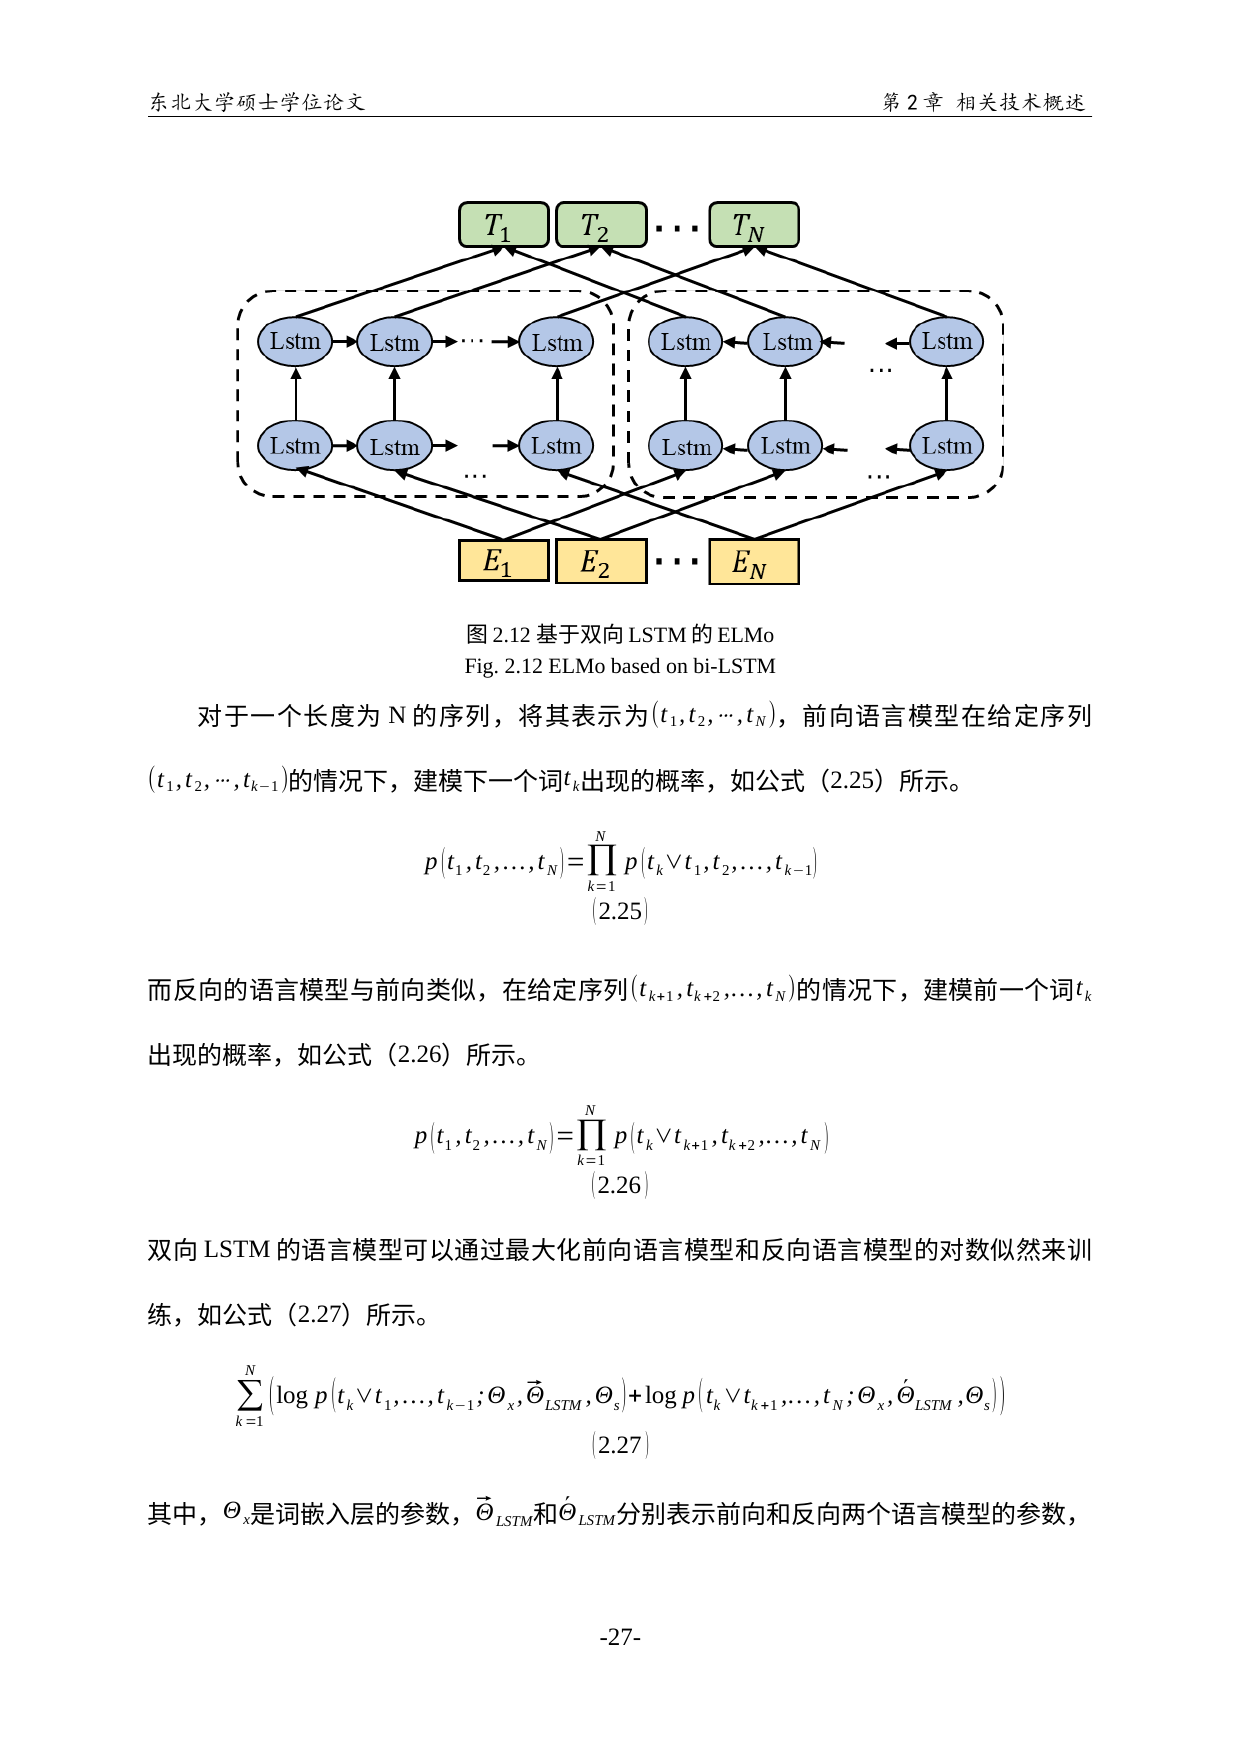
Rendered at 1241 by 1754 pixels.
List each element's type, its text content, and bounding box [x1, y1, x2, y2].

text 而反向的语言模型与前向类似，在给定序列的情况下，建模前一个词出现的概率，如公式（2.26）所示。 [148, 956, 1092, 1086]
text Fig. 2.12 ELMo based on bi-LSTM [148, 649, 1092, 682]
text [148, 1480, 1092, 1545]
picture [236, 162, 1004, 607]
text 双向LSTM的语言模型可以通过最大化前向语言模型和反向语言模型的对数似然来训练，如公式（2.27）所示。 [148, 1216, 1092, 1346]
text 对于一个长度为N的序列，将其表示为，前向语言模型在给定序列的情况下，建模下一个词出现的概率，如公式（2.25）所示。 [148, 682, 1092, 812]
text 图2.12 基于双向LSTM的ELMo [148, 617, 1092, 649]
